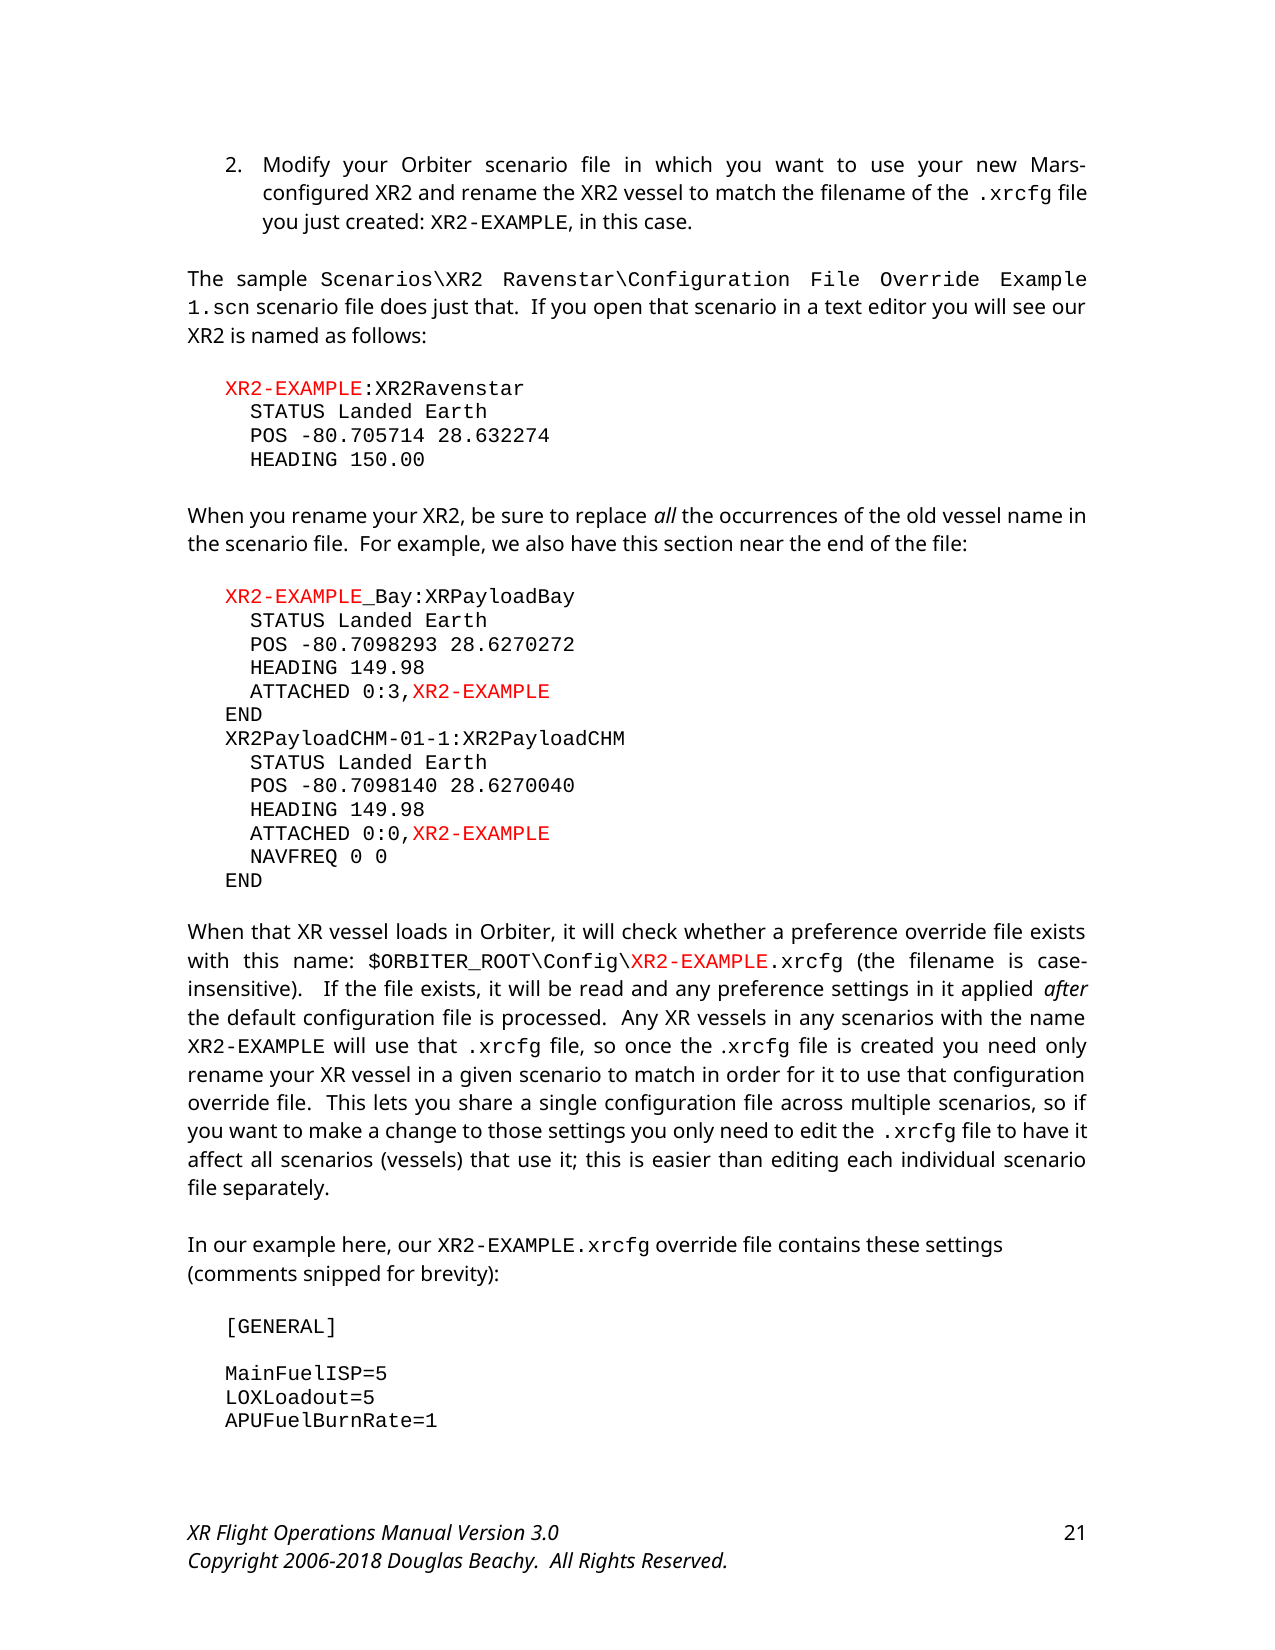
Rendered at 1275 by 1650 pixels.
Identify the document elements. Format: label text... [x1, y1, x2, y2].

text When you rename your XR2, be sure to replace all the occurrences of the old vessel name in the scenario file. For example, we also have this section near the end of the file: [187, 501, 1087, 558]
list XR2-EXAMPLE_Bay:XRPayloadBay [225, 586, 1087, 610]
text When that XR vessel loads in Orbiter, it will check whether a preference override file exists with this name: $ORBITER_ROOT\Config\XR2-EXAMPLE.xrcfg (the filename is case-insensitive). If the file exists, it will be read and any preference settings in it applied after the default configuration file is processed. Any XR vessels in any scenarios with the name XR2-EXAMPLE will use that .xrcfg file, so once the .xrcfg file is created you need only rename your XR vessel in a given scenario to match in order for it to use that configuration override file. This lets you share a single configuration file across multiple scenarios, so if you want to make a change to those settings you only need to edit the .xrcfg file to have it affect all scenarios (vessels) that use it; this is easier than editing each individual scenario file separately. [187, 917, 1087, 1202]
list POS -80.7098293 28.6270272 [225, 633, 1087, 657]
list XR2PayloadCHM-01-1:XR2PayloadCHM [225, 728, 1087, 752]
list Modify your Orbiter scenario file in which you want to use your new Mars-configured XR2 and rename the XR2 vessel to match the filename of the .xrcfg file you just created: XR2-EXAMPLE, in this case. [225, 150, 1087, 236]
list [GENERAL] [225, 1316, 1087, 1339]
list STATUS Landed Earth [225, 610, 1087, 633]
list END [225, 704, 1087, 728]
list END [225, 870, 1087, 894]
list MainFuelISP=5 [225, 1363, 1087, 1387]
list POS -80.705714 28.632274 [225, 425, 1087, 449]
list ATTACHED 0:0,XR2-EXAMPLE [225, 823, 1087, 846]
text The sample Scenarios\XR2 Ravenstar\Configuration File Override Example 1.scn scenario file does just that. If you open that scenario in a text editor you will see our XR2 is named as follows: [187, 264, 1087, 349]
list HEADING 149.98 [225, 657, 1087, 681]
list APUFuelBurnRate=1 [225, 1410, 1087, 1434]
list STATUS Landed Earth [225, 402, 1087, 425]
list HEADING 150.00 [225, 449, 1087, 472]
list XR2-EXAMPLE:XR2Ravenstar [225, 378, 1087, 402]
list STATUS Landed Earth [225, 752, 1087, 775]
list HEADING 149.98 [225, 799, 1087, 823]
list NAVFREQ 0 0 [225, 846, 1087, 870]
text In our example here, our XR2-EXAMPLE.xrcfg override file contains these settings (comments snipped for brevity): [187, 1230, 1087, 1287]
list ATTACHED 0:3,XR2-EXAMPLE [225, 681, 1087, 704]
list LOXLoadout=5 [225, 1387, 1087, 1410]
list POS -80.7098140 28.6270040 [225, 775, 1087, 799]
